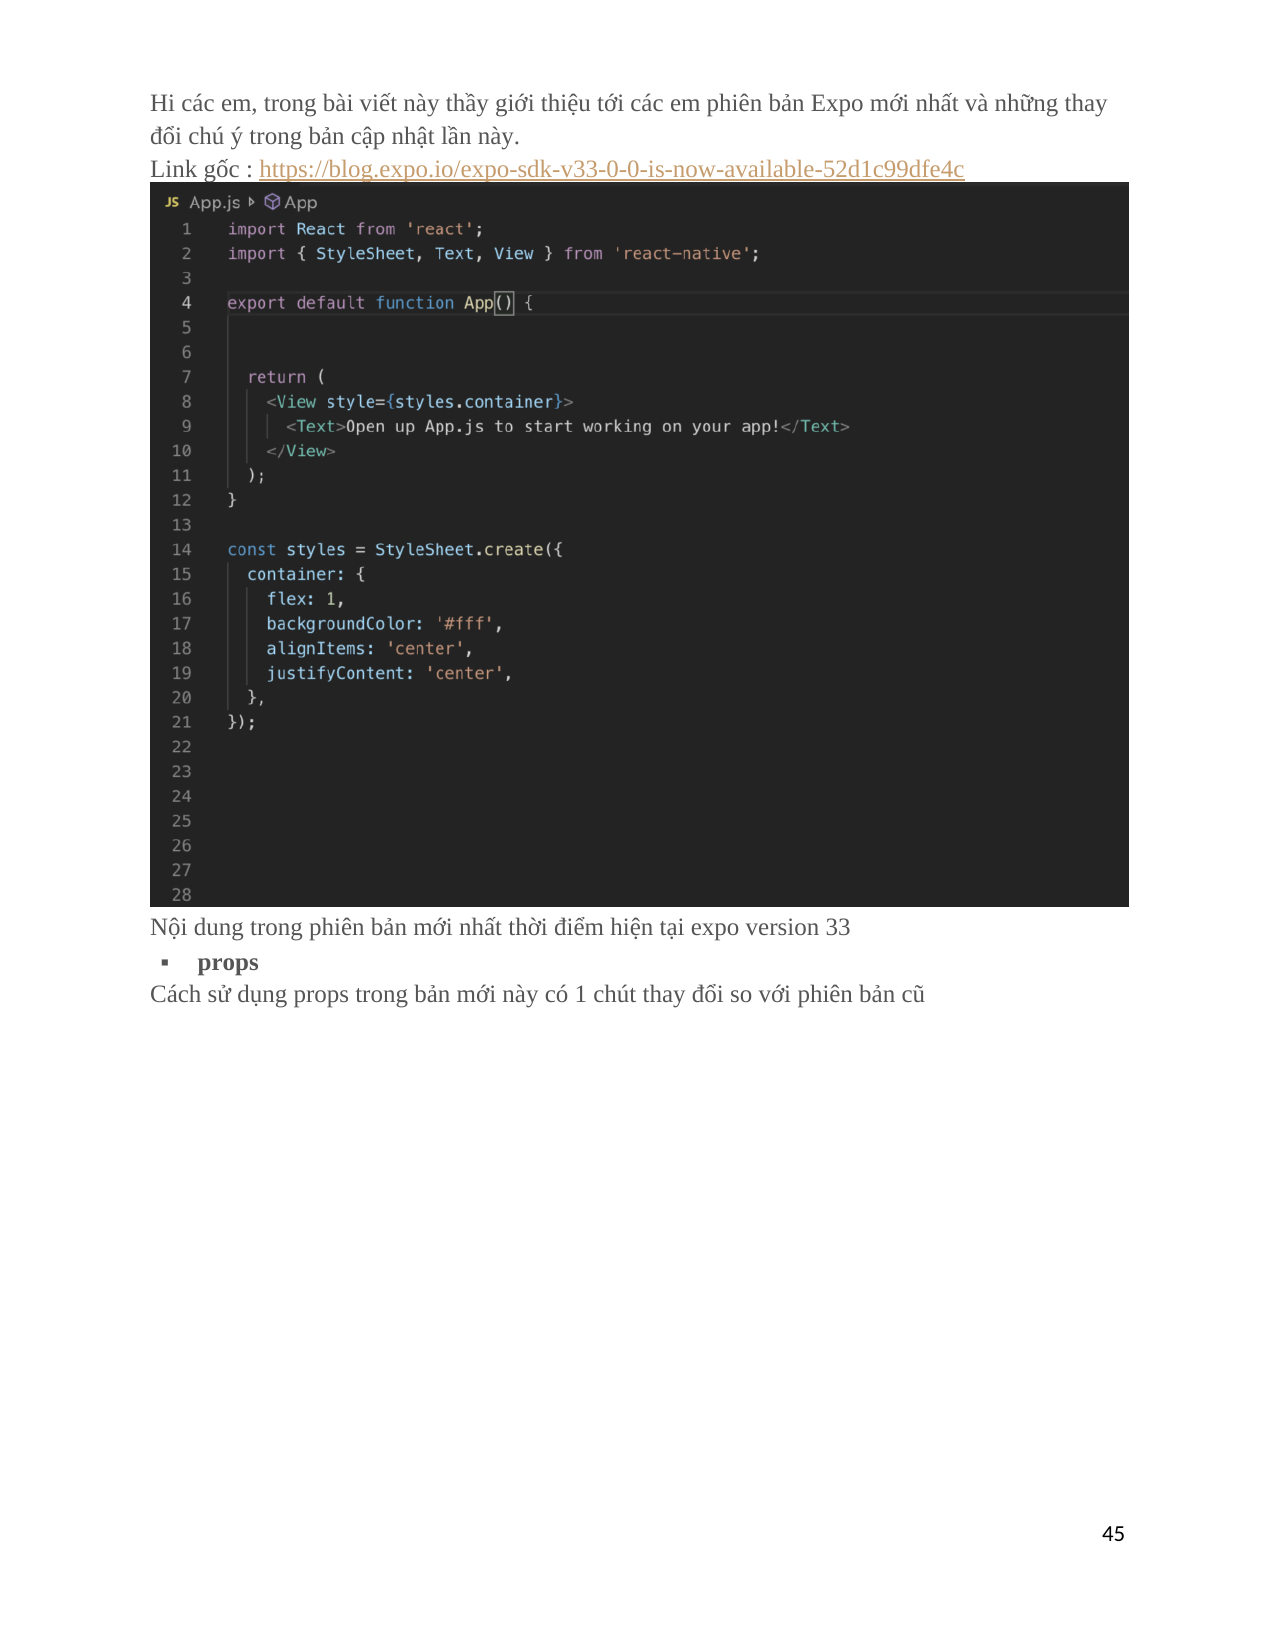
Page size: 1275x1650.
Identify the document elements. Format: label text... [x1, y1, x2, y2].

text Cách sử dụng props trong bản mới này có 1 chút thay đổi so với phiên bản cũ [150, 975, 1125, 1008]
text Nội dung trong phiên bản mới nhất thời điểm hiện tại expo version 33 [150, 907, 1125, 941]
picture [150, 182, 1129, 907]
text Hi các em, trong bài viết này thầy giới thiệu tới các em phiên bản Expo mới nhất và những thay đổi chú ý trong bản cập nhật lần này. [150, 84, 1125, 150]
list props [160, 941, 1125, 975]
text Link gốc : https://blog.expo.io/expo-sdk-v33-0-0-is-now-available-52d1c99dfe4c [150, 150, 1125, 182]
